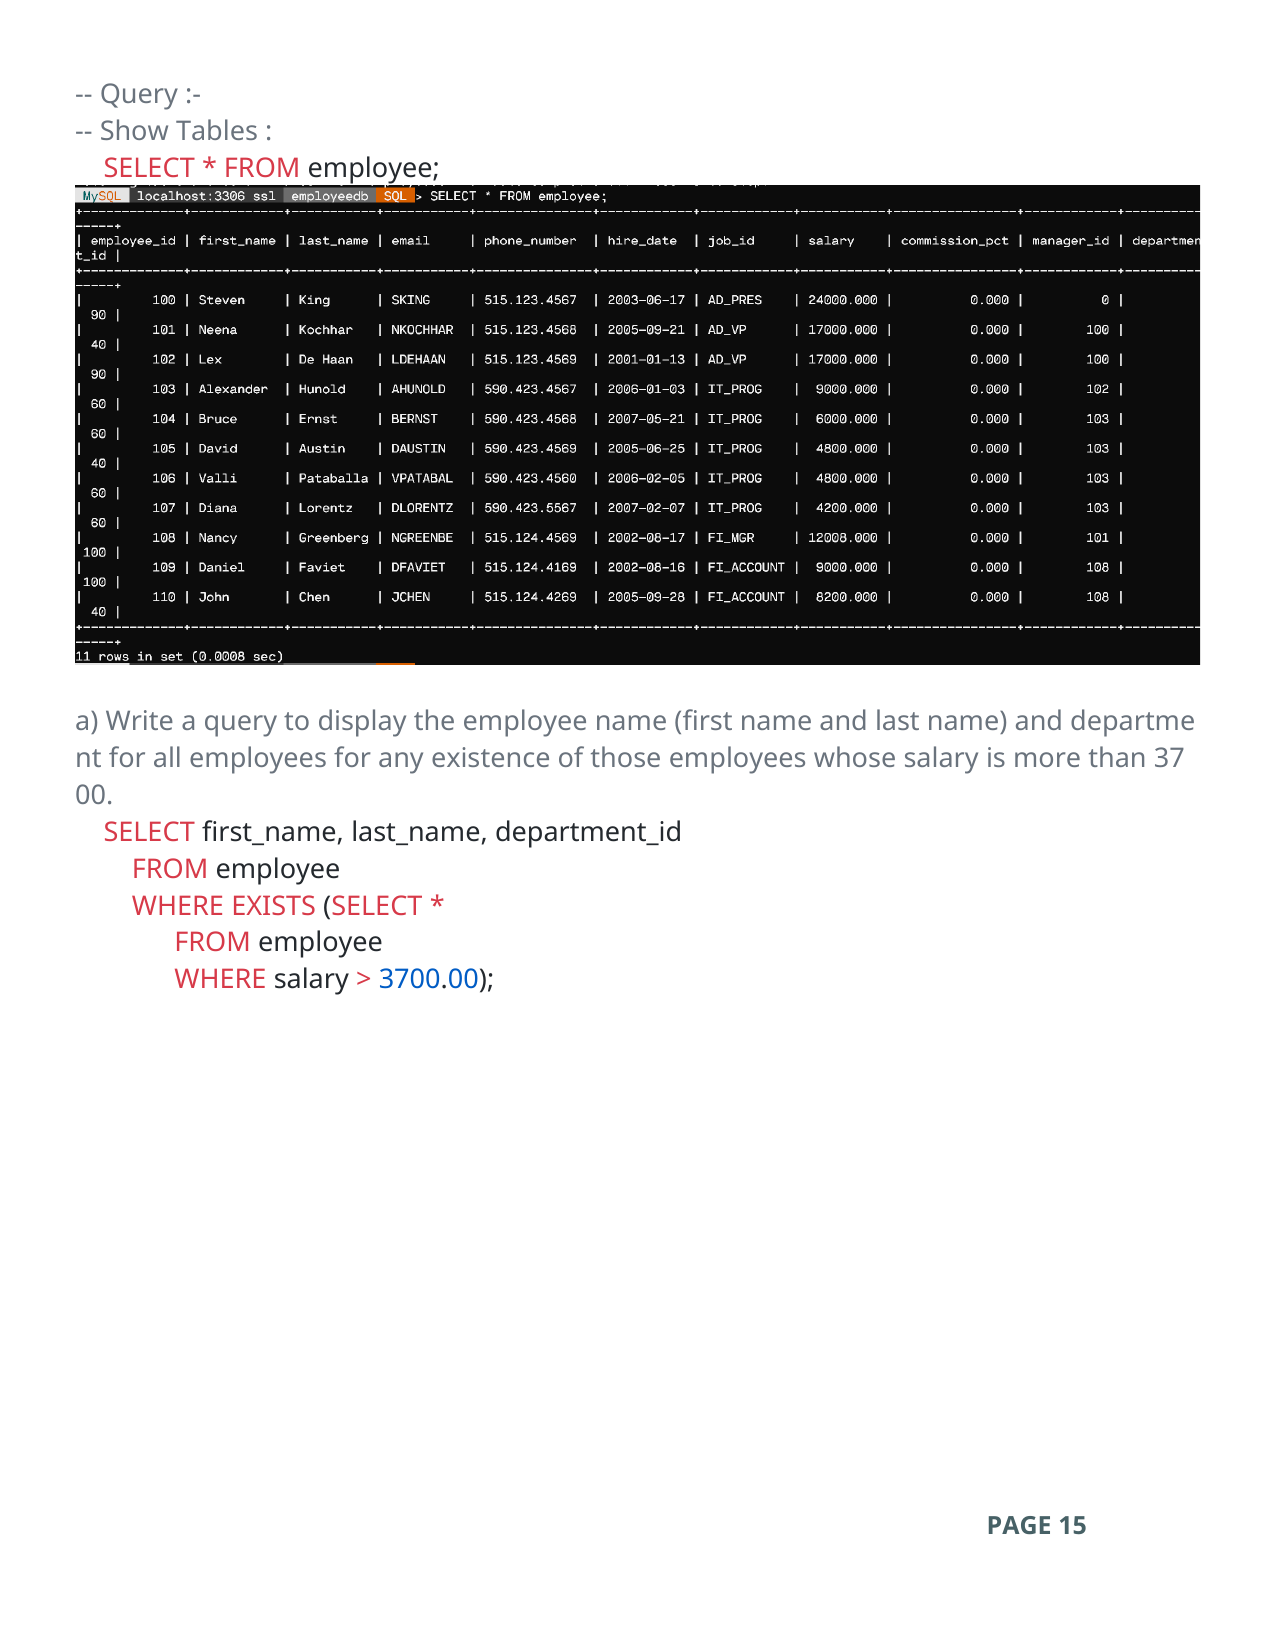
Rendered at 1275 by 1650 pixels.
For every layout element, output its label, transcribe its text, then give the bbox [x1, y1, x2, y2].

picture [75, 185, 1200, 665]
text -- Query :- [75, 75, 1200, 112]
text WHERE salary > 3700.00); [75, 960, 1200, 997]
text FROM employee [75, 849, 1200, 886]
text FROM employee [75, 923, 1200, 960]
text -- Show Tables : [75, 112, 1200, 149]
text WHERE EXISTS (SELECT * [75, 886, 1200, 923]
text SELECT first_name, last_name, department_id [75, 812, 1200, 849]
text SELECT * FROM employee; [75, 149, 1200, 185]
text a) Write a query to display the employee name (first name and last name) and department for all employees for any existence of those employees whose salary is more than 3700. [75, 702, 1200, 812]
